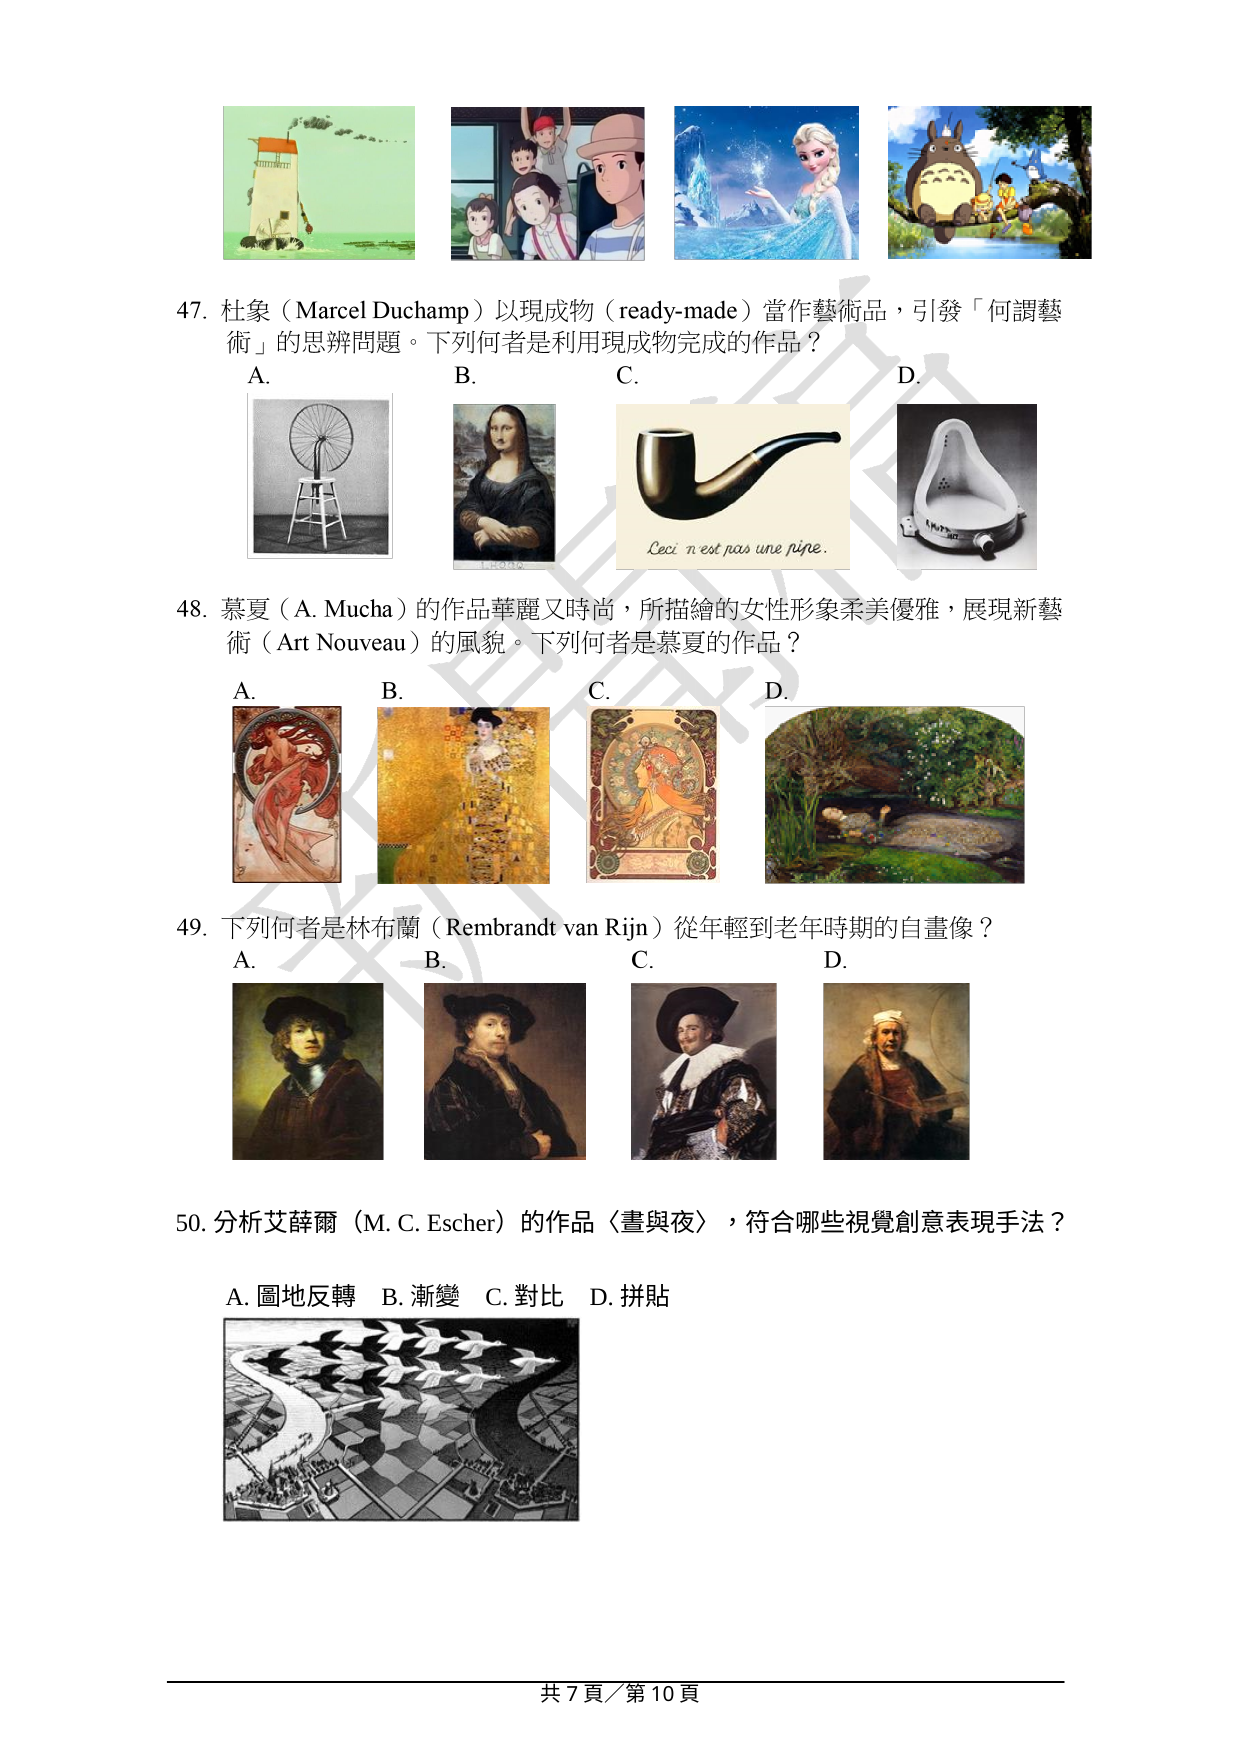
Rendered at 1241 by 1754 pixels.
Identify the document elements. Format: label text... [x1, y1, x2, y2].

picture [176, 105, 1092, 1160]
picture [221, 1316, 582, 1523]
text A. 圖地反轉 B. 漸變 C. 對比 D. 拼貼 [225, 1276, 1053, 1312]
text 50. 分析艾薛爾（M. C. Escher）的作品〈晝與夜〉，符合哪些視覺創意表現手法？ [175, 1202, 1068, 1274]
